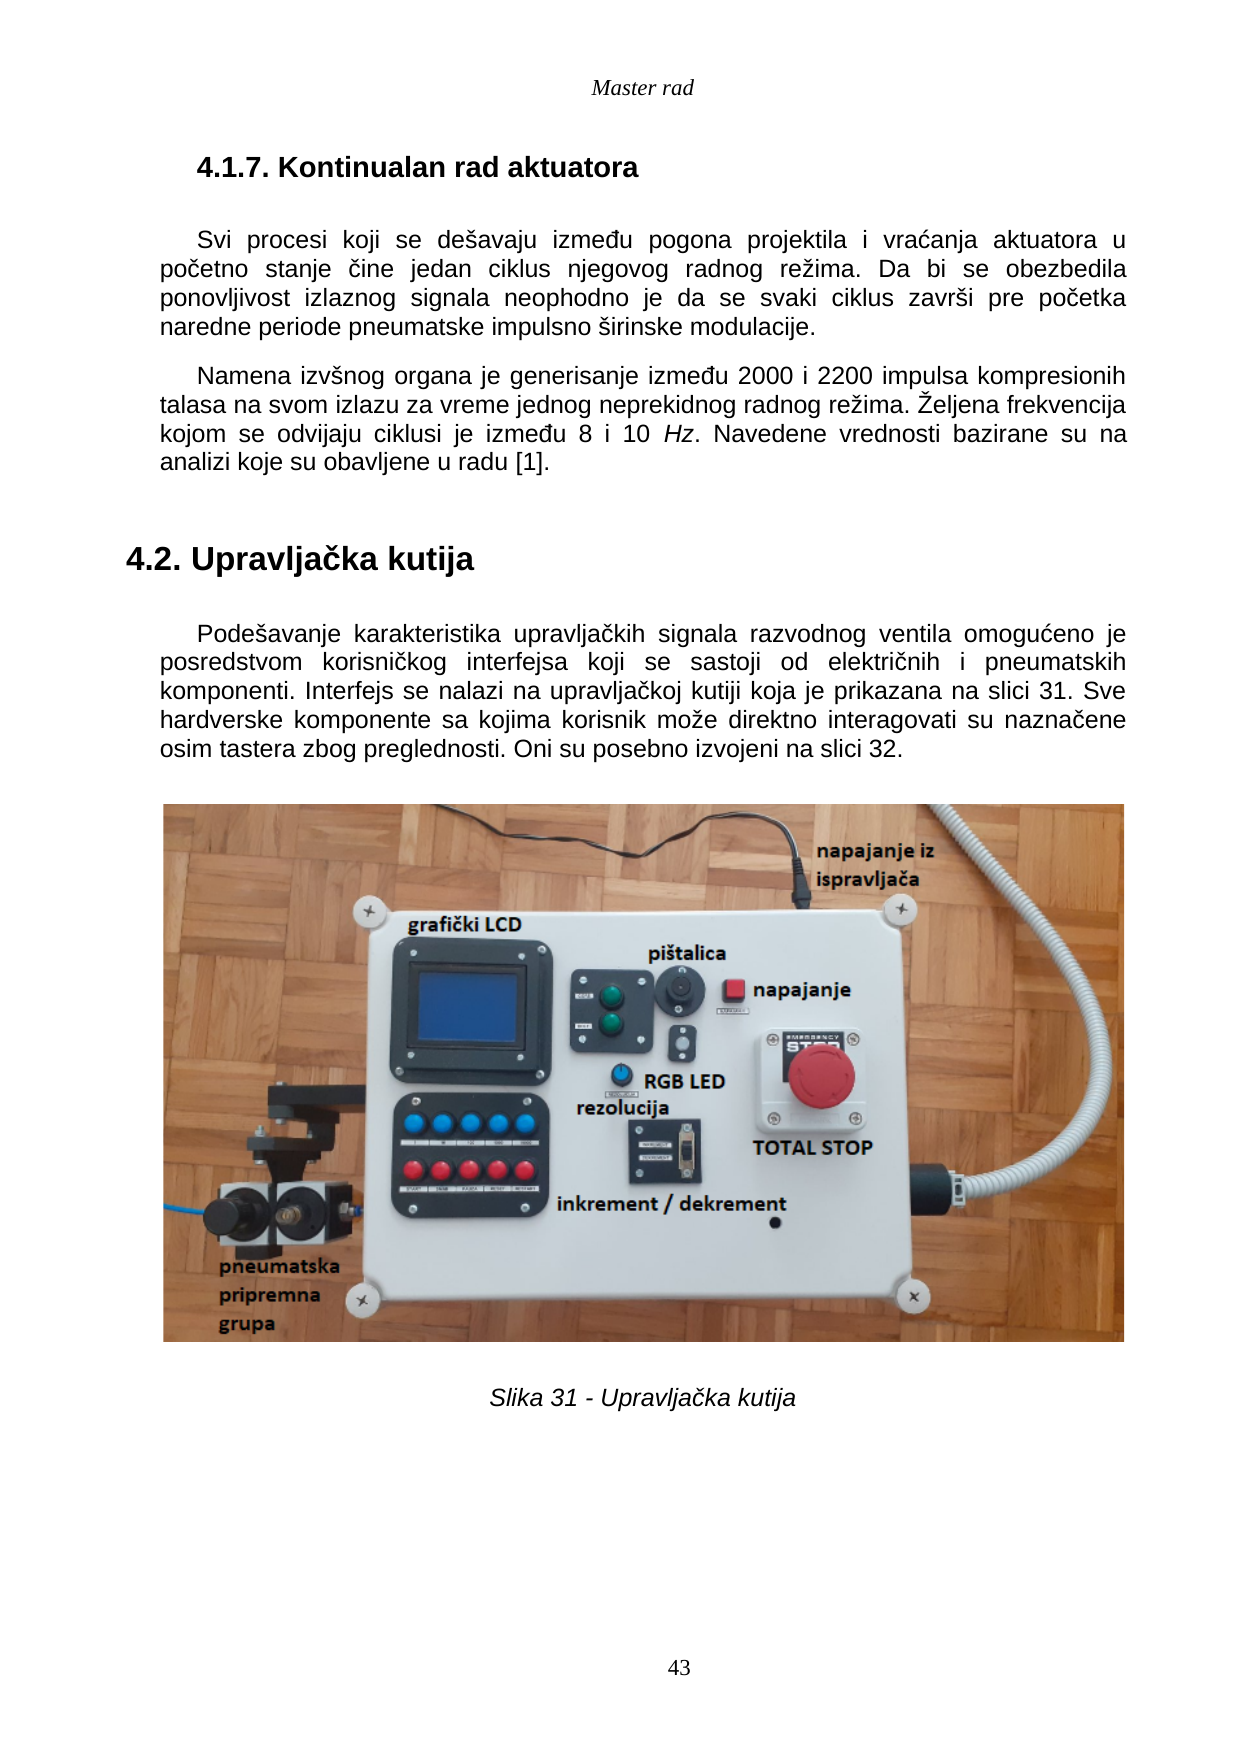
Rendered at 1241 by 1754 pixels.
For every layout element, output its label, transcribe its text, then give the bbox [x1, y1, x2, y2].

subtitle Upravljačka kutija [89, 538, 1128, 577]
picture [163, 804, 1125, 1342]
text Podešavanje karakteristika upravljačkih signala razvodnog ventila omogućeno je posredstvom korisničkog interfejsa koji se sastoji od električnih i pneumatskih komponenti. Interfejs se nalazi na upravljačkoj kutiji koja je prikazana na slici 31. Sve hardverske komponente sa kojima korisnik može direktno interagovati su naznačene osim tastera zbog preglednosti. Oni su posebno izvojeni na slici 32. [159, 619, 1128, 762]
text Slika 31 - Upravljačka kutija [89, 1383, 1199, 1412]
text Namena izvšnog organa je generisanje između 2000 i 2200 impulsa kompresionih talasa na svom izlazu za vreme jednog neprekidnog radnog režima. Željena frekvencija kojom se odvijaju ciklusi je između 8 i 10 Hz. Navedene vrednosti bazirane su na analizi koje su obavljene u radu [1]. [159, 361, 1128, 476]
text Svi procesi koji se dešavaju između pogona projektila i vraćanja aktuatora u početno stanje čine jedan ciklus njegovog radnog režima. Da bi se obezbedila ponovljivost izlaznog signala neophodno je da se svaki ciklus završi pre početka naredne periode pneumatske impulsno širinske modulacije. [159, 225, 1128, 340]
subtitle Kontinualan rad aktuatora [159, 150, 1128, 183]
